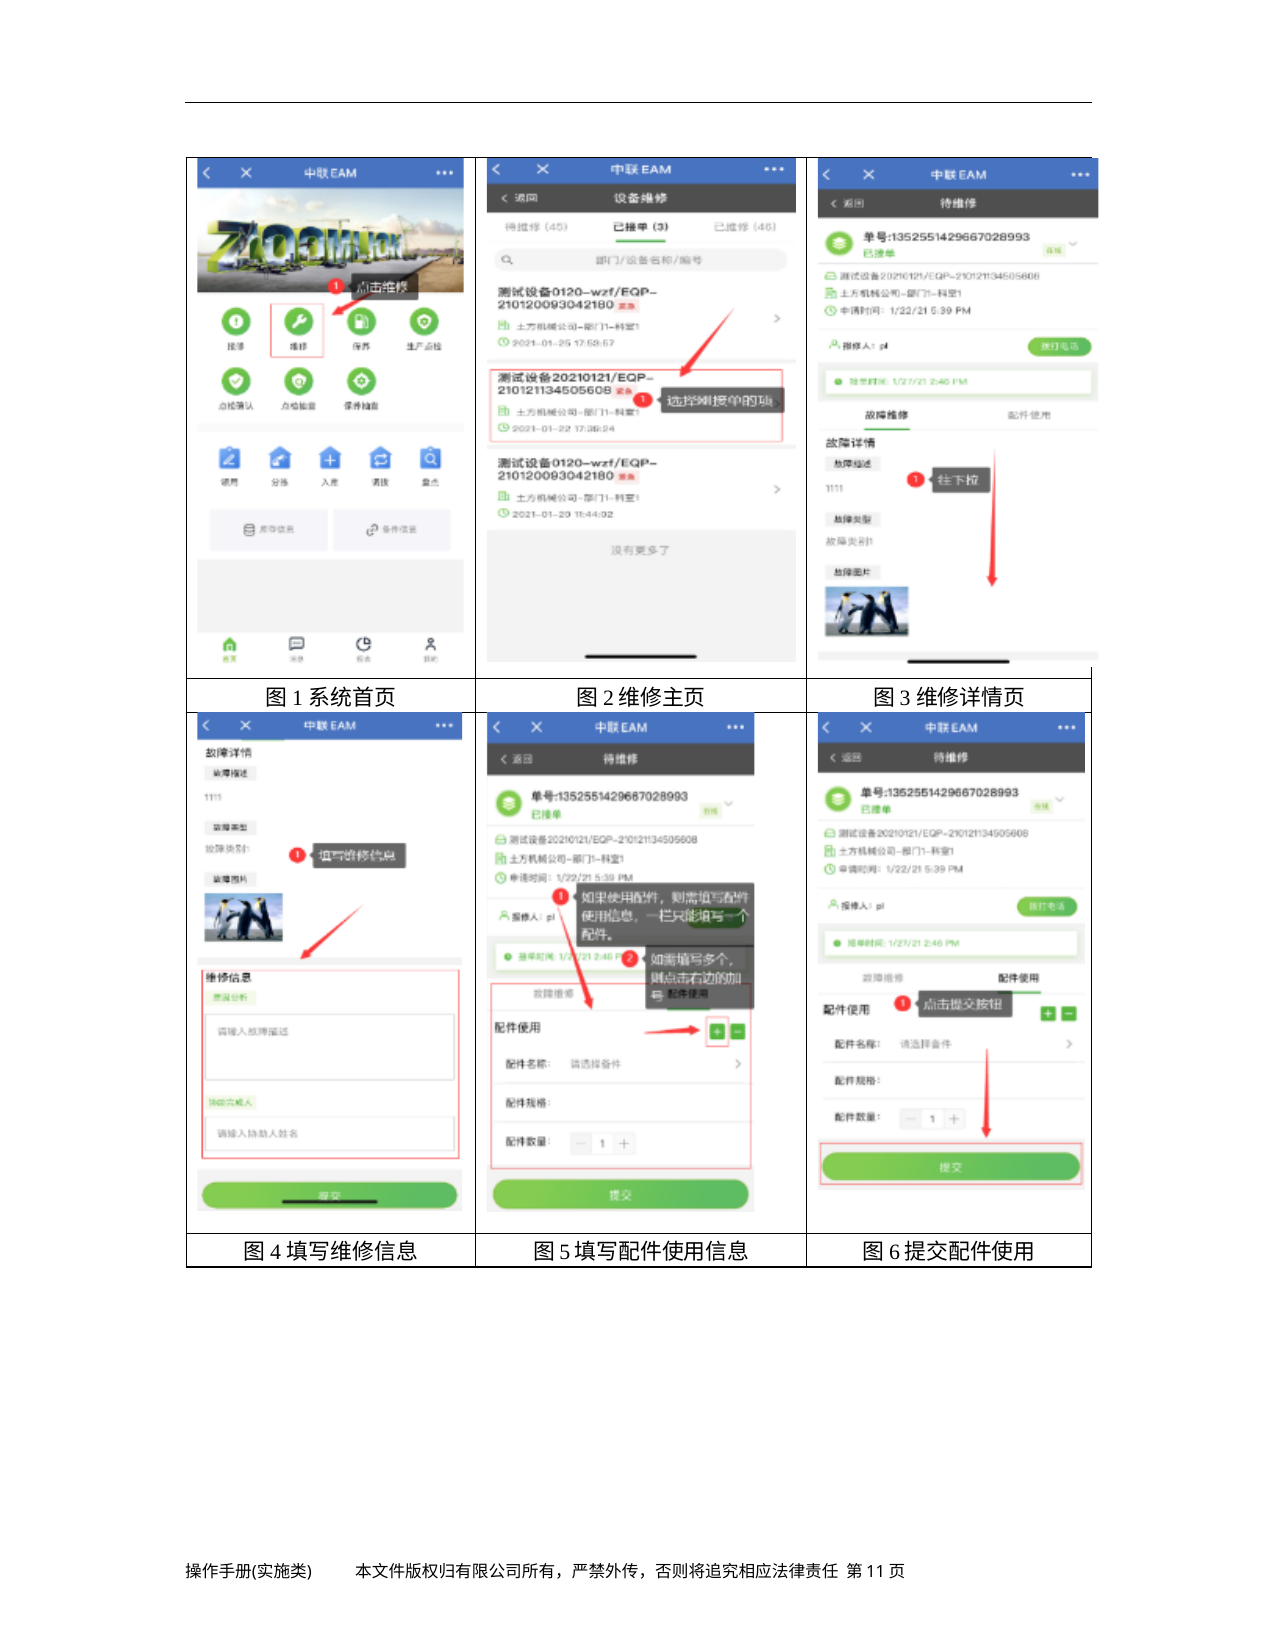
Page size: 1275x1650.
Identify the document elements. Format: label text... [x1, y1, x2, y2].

picture [486, 712, 755, 1212]
picture [486, 158, 796, 662]
table_cell 图6提交配件使用 [807, 1234, 1091, 1266]
table_header [476, 158, 806, 678]
picture [197, 712, 463, 1211]
table_cell [476, 713, 806, 1233]
table_cell [187, 713, 475, 1233]
picture [817, 158, 1099, 667]
table_cell 图5填写配件使用信息 [476, 1234, 806, 1266]
table_header [187, 158, 475, 678]
table_cell [807, 713, 1091, 1233]
table_cell 图4 填写维修信息 [187, 1234, 475, 1266]
table_cell 图1 系统首页 [187, 679, 475, 712]
table_cell 图3 维修详情页 [807, 679, 1091, 712]
picture [817, 712, 1085, 1190]
table_cell 图2维修主页 [476, 679, 806, 712]
picture [197, 158, 464, 668]
table_header [807, 158, 1091, 678]
